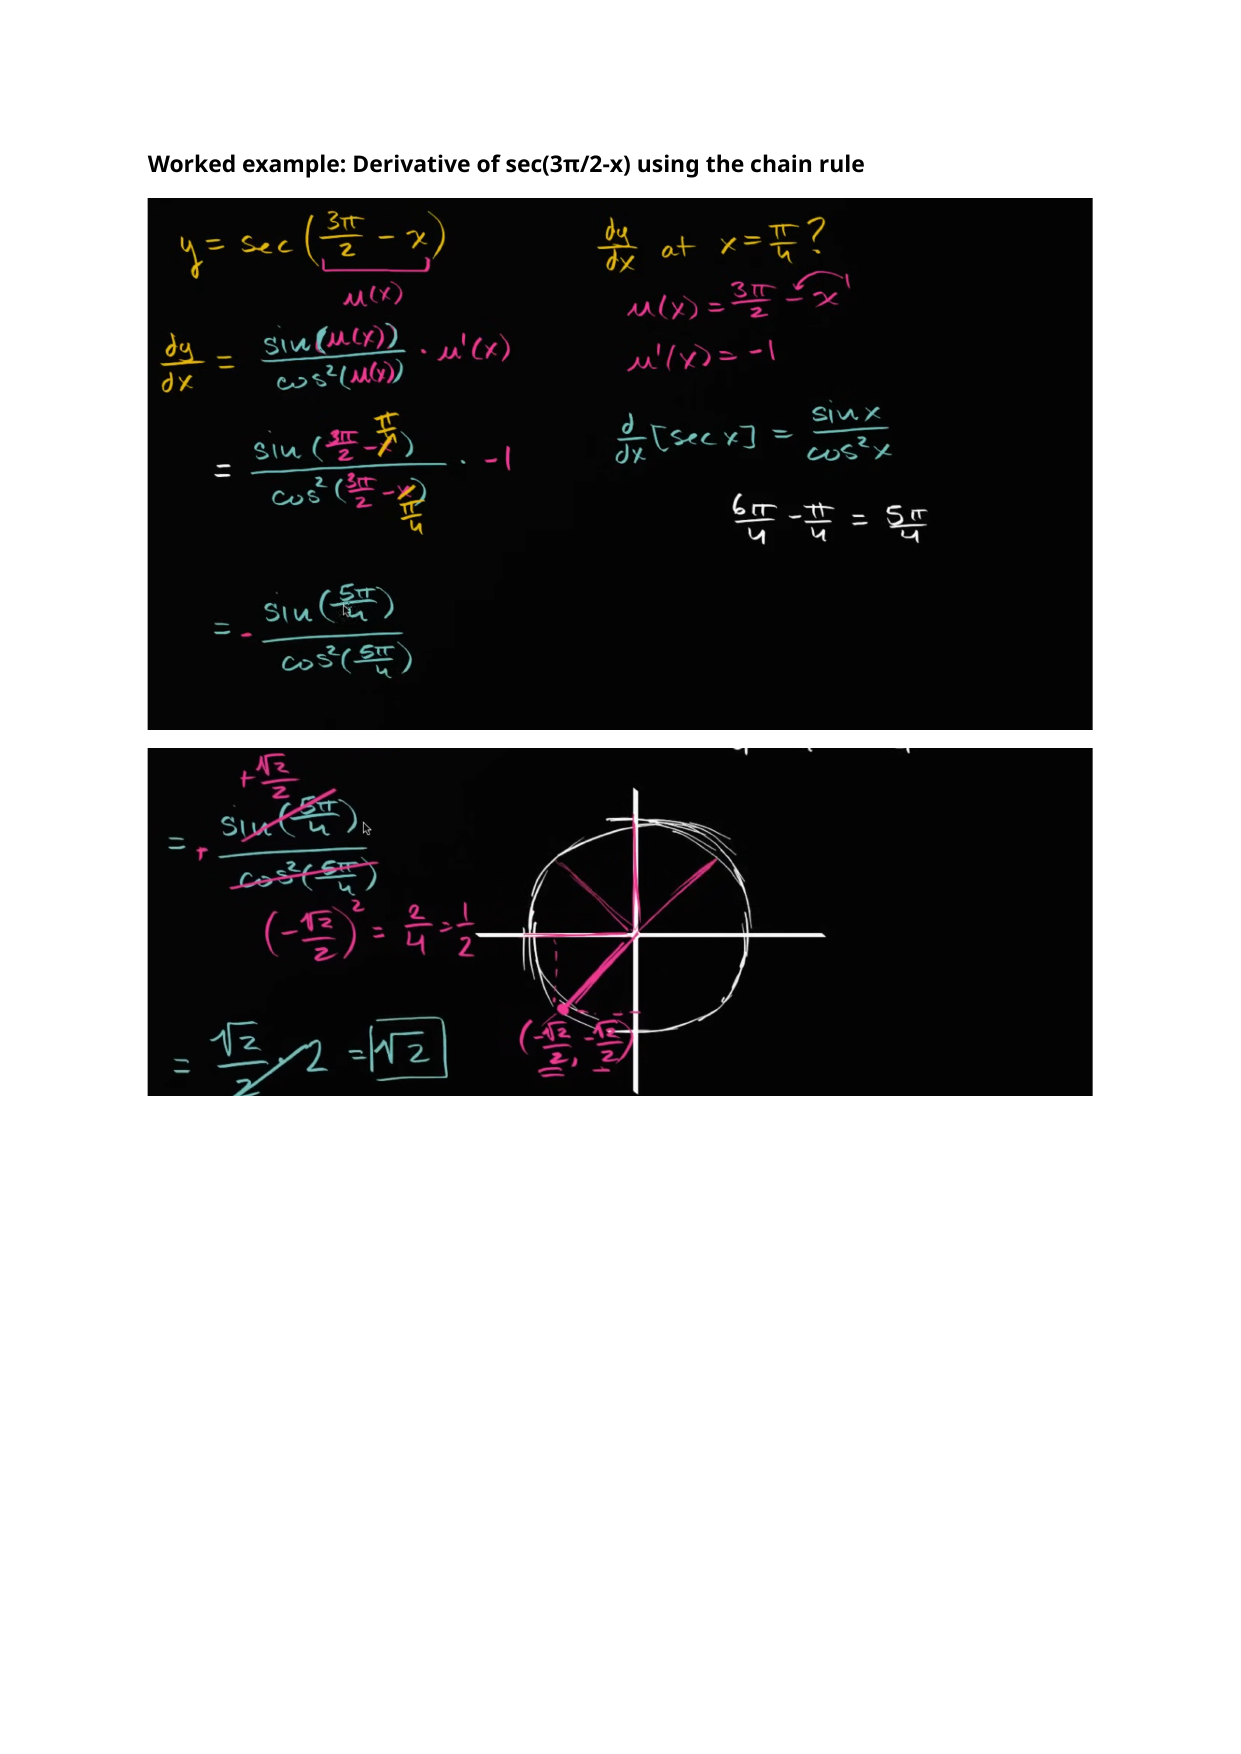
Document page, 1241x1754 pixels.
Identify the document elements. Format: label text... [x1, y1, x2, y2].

picture [147, 748, 1093, 1096]
picture [147, 198, 1093, 730]
text Worked example: Derivative of sec(3π/2-x) using the chain rule [148, 148, 1093, 179]
